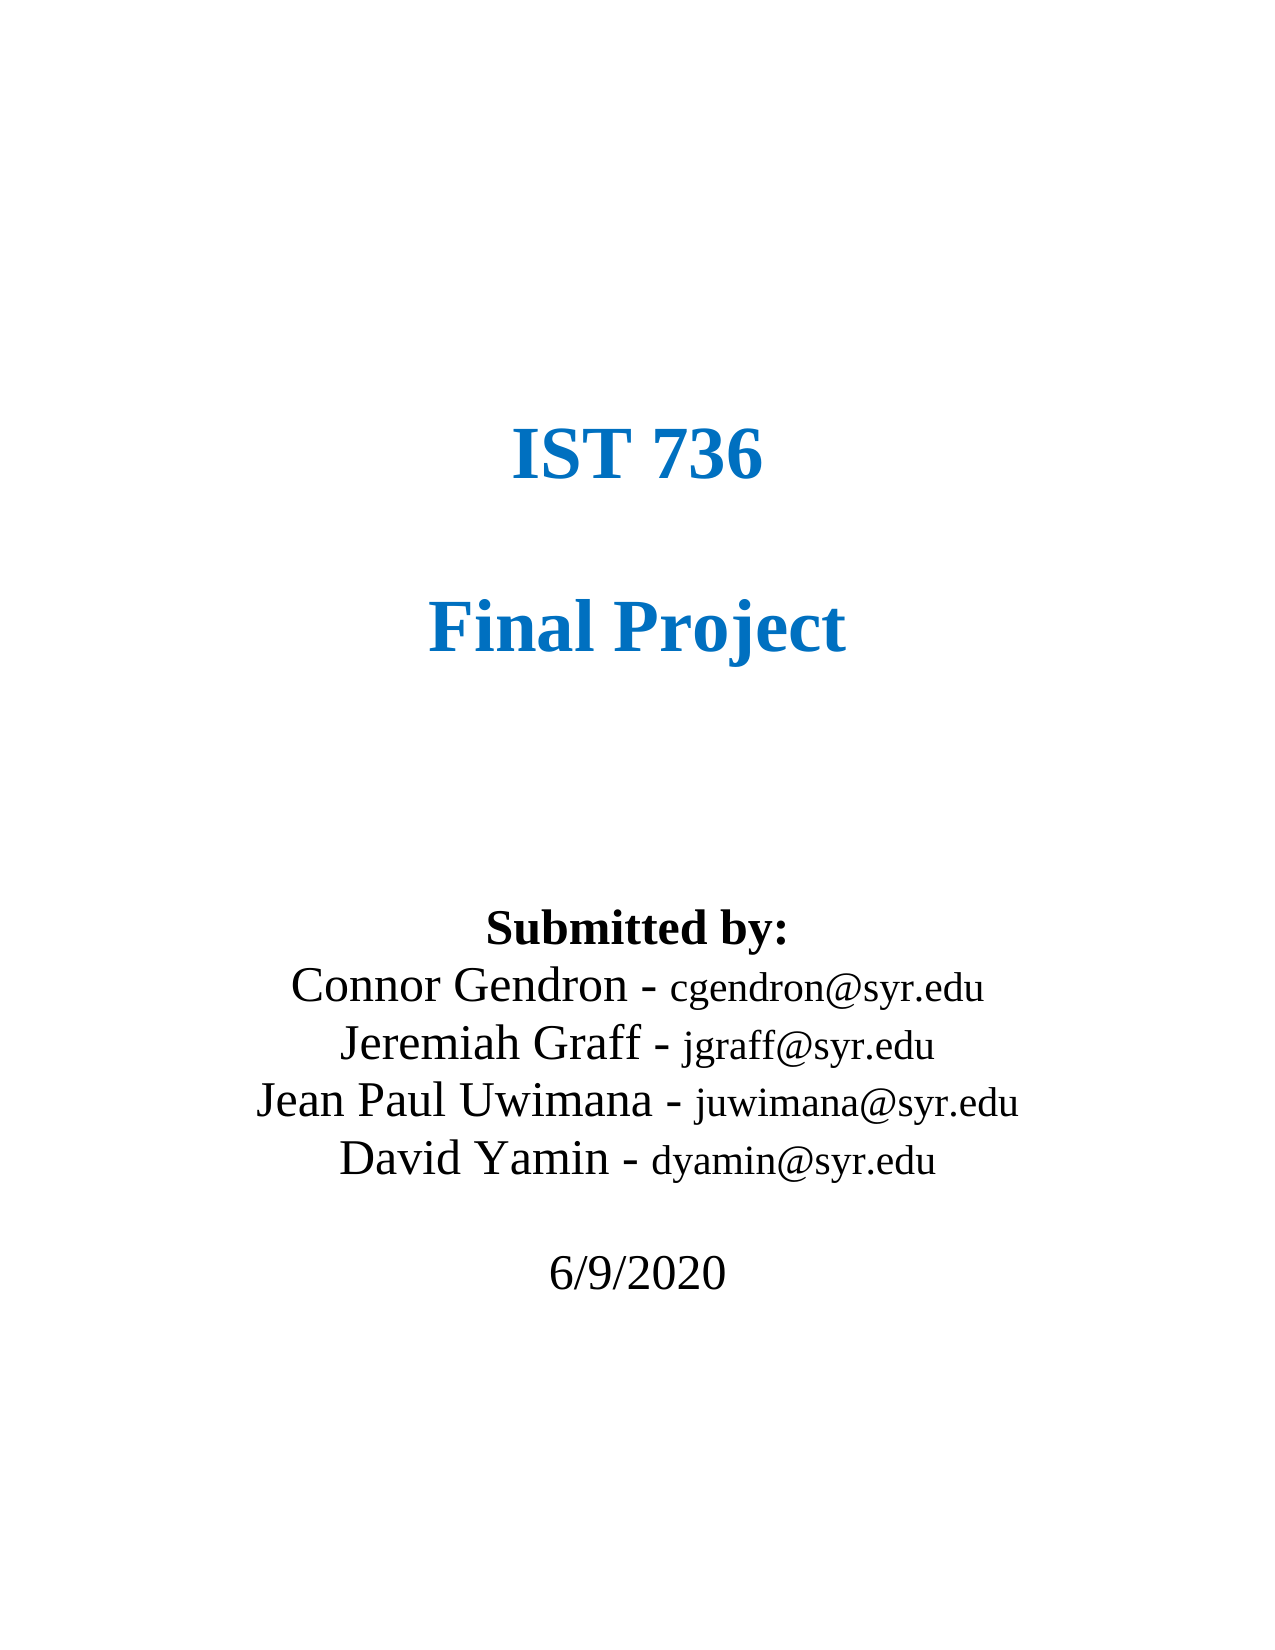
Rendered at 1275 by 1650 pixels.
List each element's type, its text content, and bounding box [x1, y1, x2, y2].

text Submitted by: [150, 897, 1125, 955]
text Jean Paul Uwimana - juwimana@syr.edu [150, 1070, 1125, 1127]
text IST 736 [150, 409, 1125, 495]
text 6/9/2020 [150, 1242, 1125, 1300]
text Jeremiah Graff - jgraff@syr.edu [150, 1012, 1125, 1070]
text Connor Gendron - cgendron@syr.edu [150, 955, 1125, 1012]
text David Yamin - dyamin@syr.edu [150, 1127, 1125, 1185]
text Final Project [150, 581, 1125, 667]
